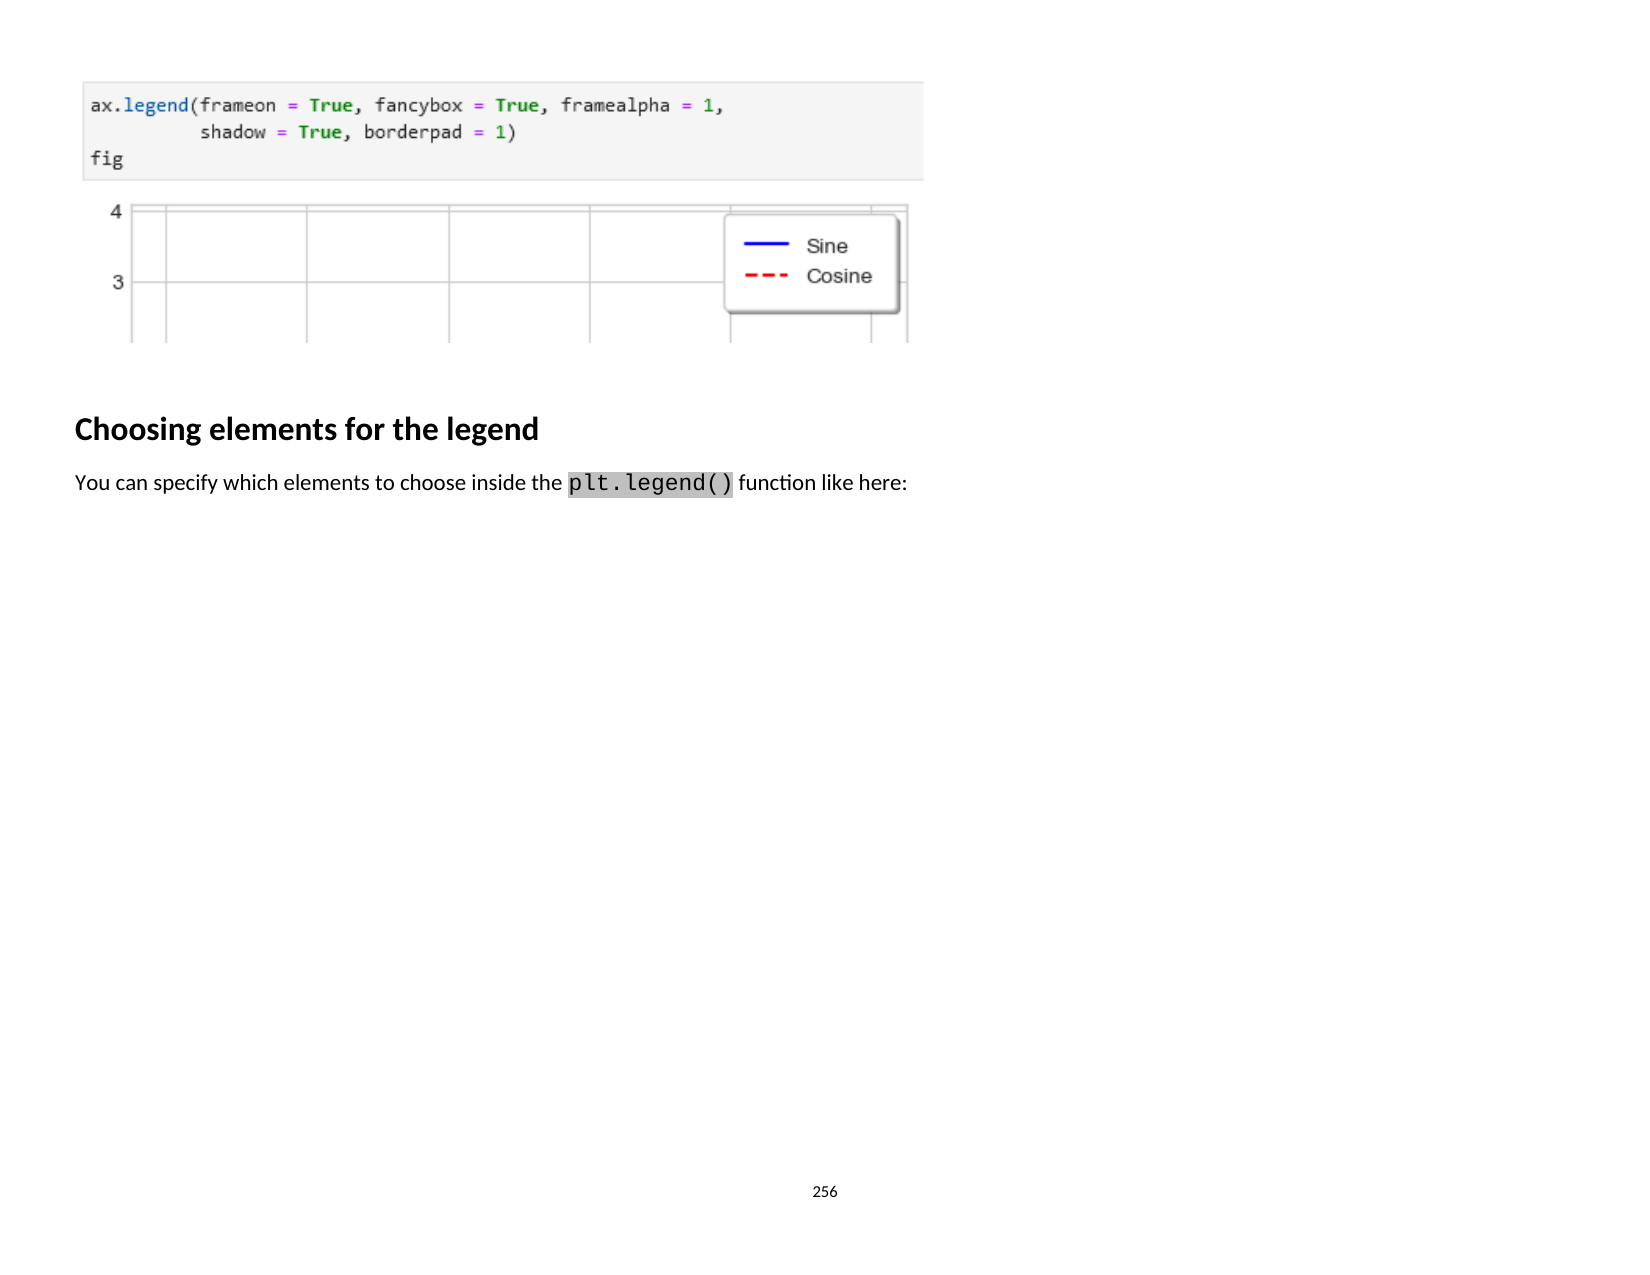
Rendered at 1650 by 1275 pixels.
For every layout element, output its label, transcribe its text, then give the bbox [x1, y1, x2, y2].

picture [75, 75, 924, 343]
text Choosing elements for the legend [75, 408, 1575, 449]
text You can specify which elements to choose inside the plt.legend() function like here: [75, 468, 1575, 498]
